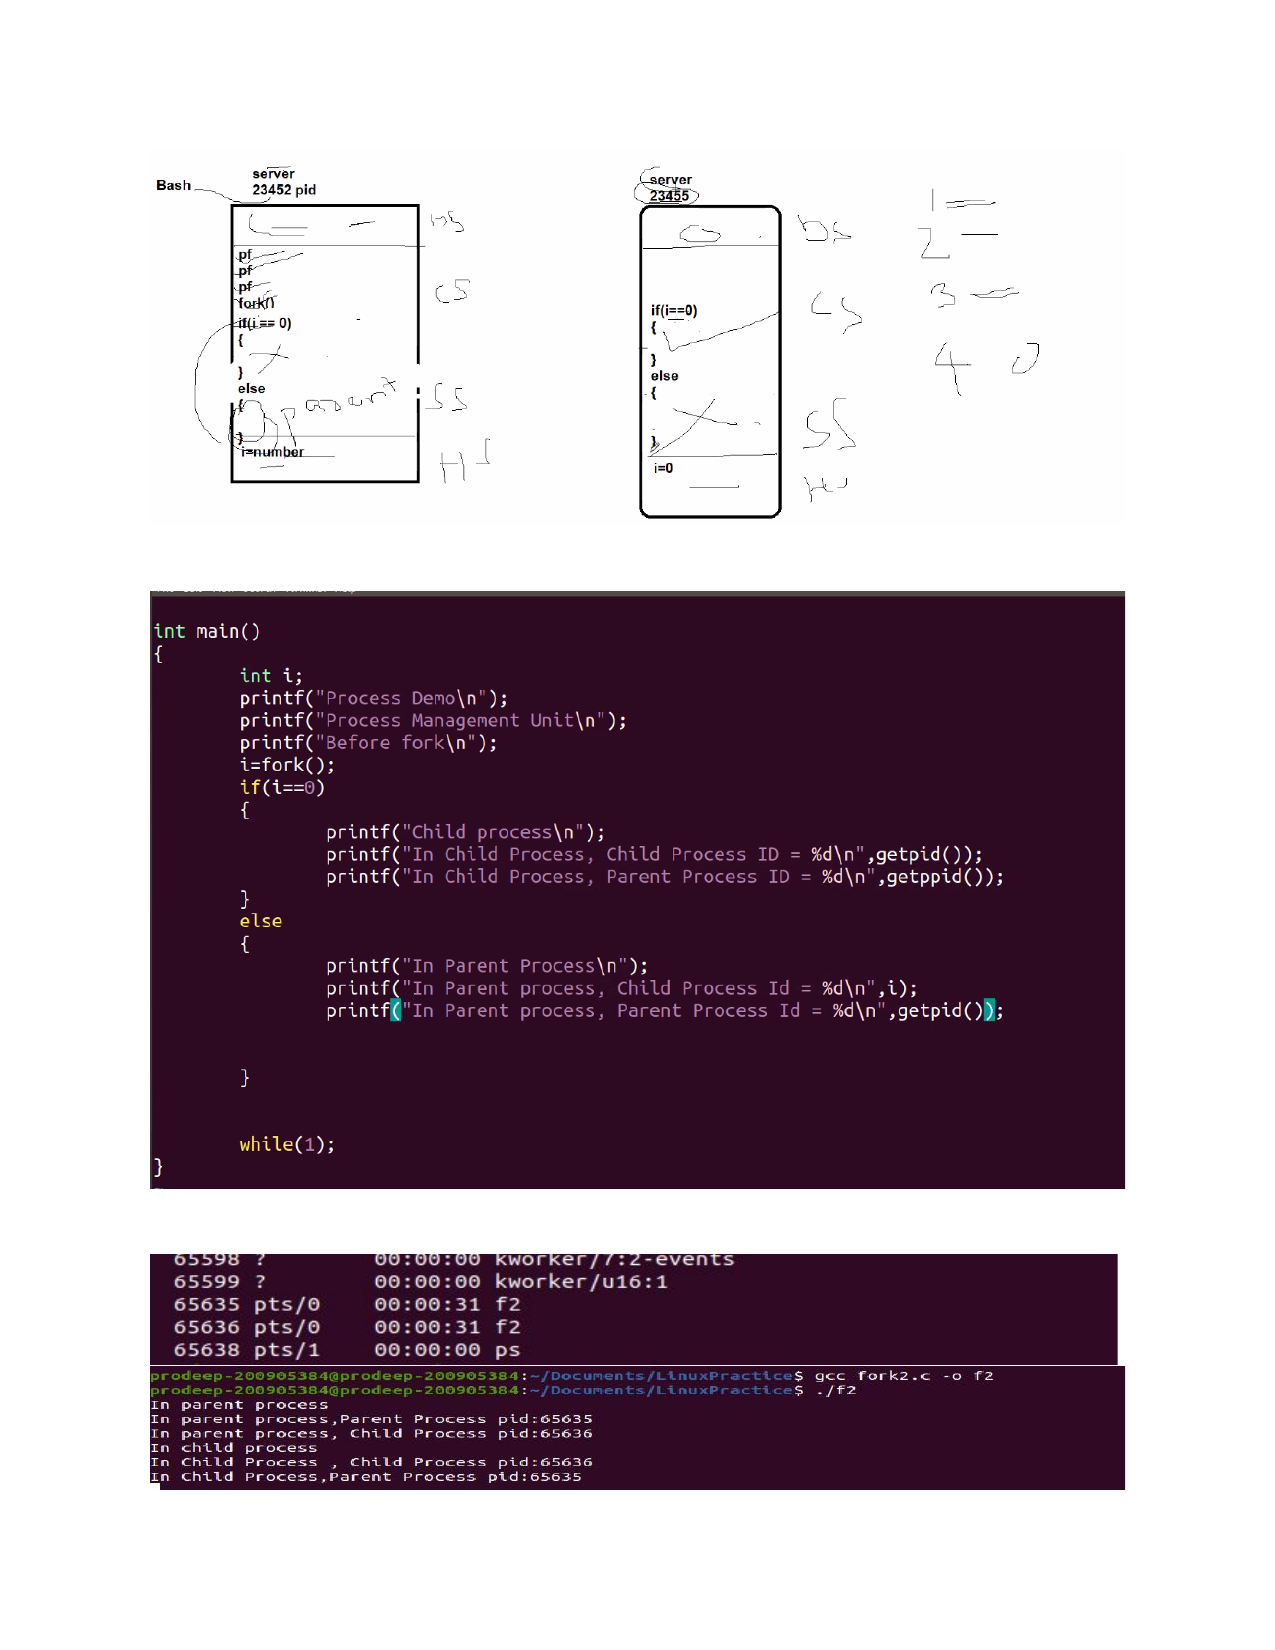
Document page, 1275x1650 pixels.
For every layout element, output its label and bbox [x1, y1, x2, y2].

picture [150, 591, 1125, 1189]
picture [150, 1366, 1125, 1490]
picture [150, 1254, 1118, 1365]
picture [150, 150, 1125, 526]
